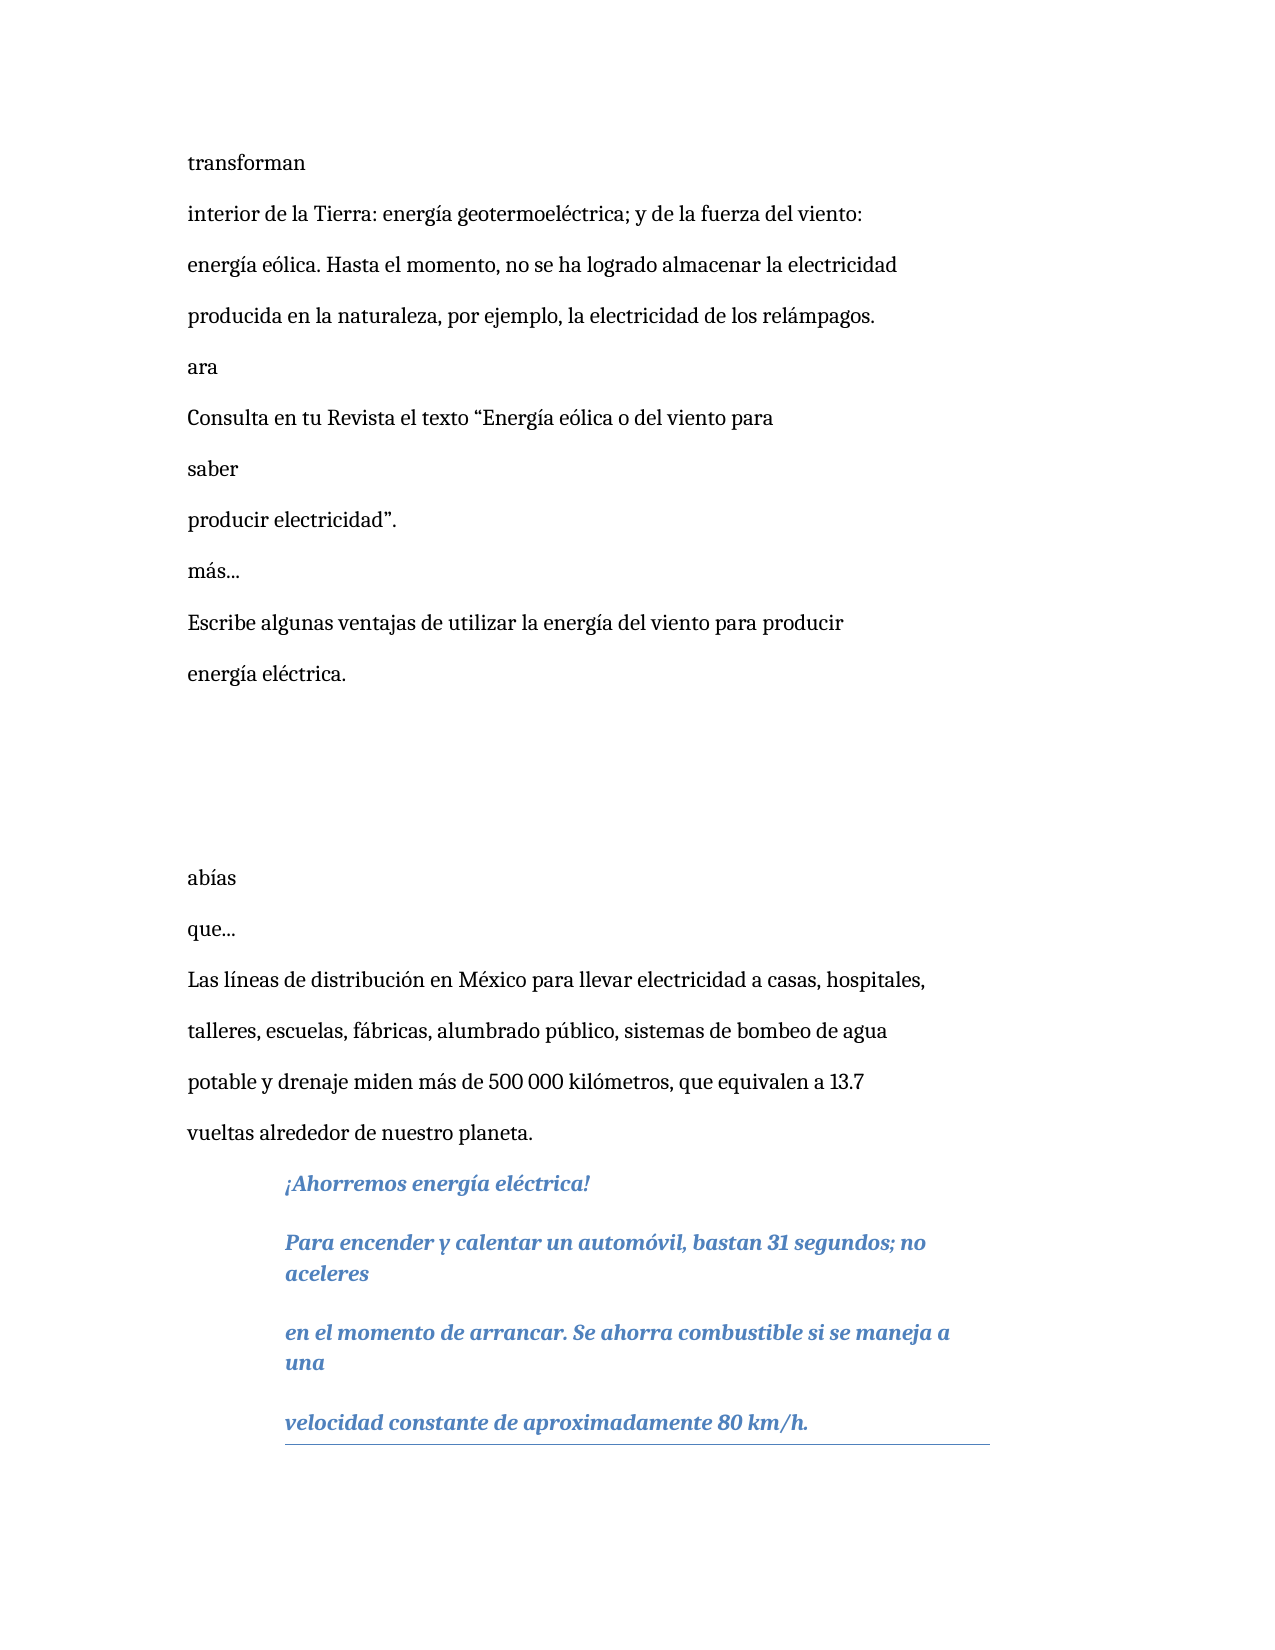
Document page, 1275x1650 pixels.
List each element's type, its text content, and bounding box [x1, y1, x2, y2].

text producir electricidad”. [187, 507, 1087, 534]
text abías [187, 864, 1087, 891]
text Escribe algunas ventajas de utilizar la energía del viento para producir [187, 609, 1087, 636]
text Consulta en tu Revista el texto “Energía eólica o del viento para [187, 405, 1087, 432]
text Para encender y calentar un automóvil, bastan 31 segundos; no aceleres [285, 1230, 990, 1287]
text producida en la naturaleza, por ejemplo, la electricidad de los relámpagos. [187, 303, 1087, 329]
text velocidad constante de aproximadamente 80 km/h. [285, 1409, 990, 1444]
text energía eléctrica. [187, 660, 1087, 687]
text transforman [187, 150, 1087, 176]
text energía eólica. Hasta el momento, no se ha logrado almacenar la electricidad [187, 252, 1087, 278]
text saber [187, 456, 1087, 483]
text que... [187, 916, 1087, 942]
text interior de la Tierra: energía geotermoeléctrica; y de la fuerza del viento: [187, 201, 1087, 227]
text talleres, escuelas, fábricas, alumbrado público, sistemas de bombeo de agua [187, 1018, 1087, 1044]
text Las líneas de distribución en México para llevar electricidad a casas, hospitales, [187, 967, 1087, 993]
text potable y drenaje miden más de 500 000 kilómetros, que equivalen a 13.7 [187, 1069, 1087, 1095]
text vueltas alrededor de nuestro planeta. [187, 1120, 1087, 1146]
text más... [187, 558, 1087, 585]
text ara [187, 354, 1087, 381]
text ¡Ahorremos energía eléctrica! [285, 1171, 990, 1197]
text en el momento de arrancar. Se ahorra combustible si se maneja a una [285, 1320, 990, 1376]
